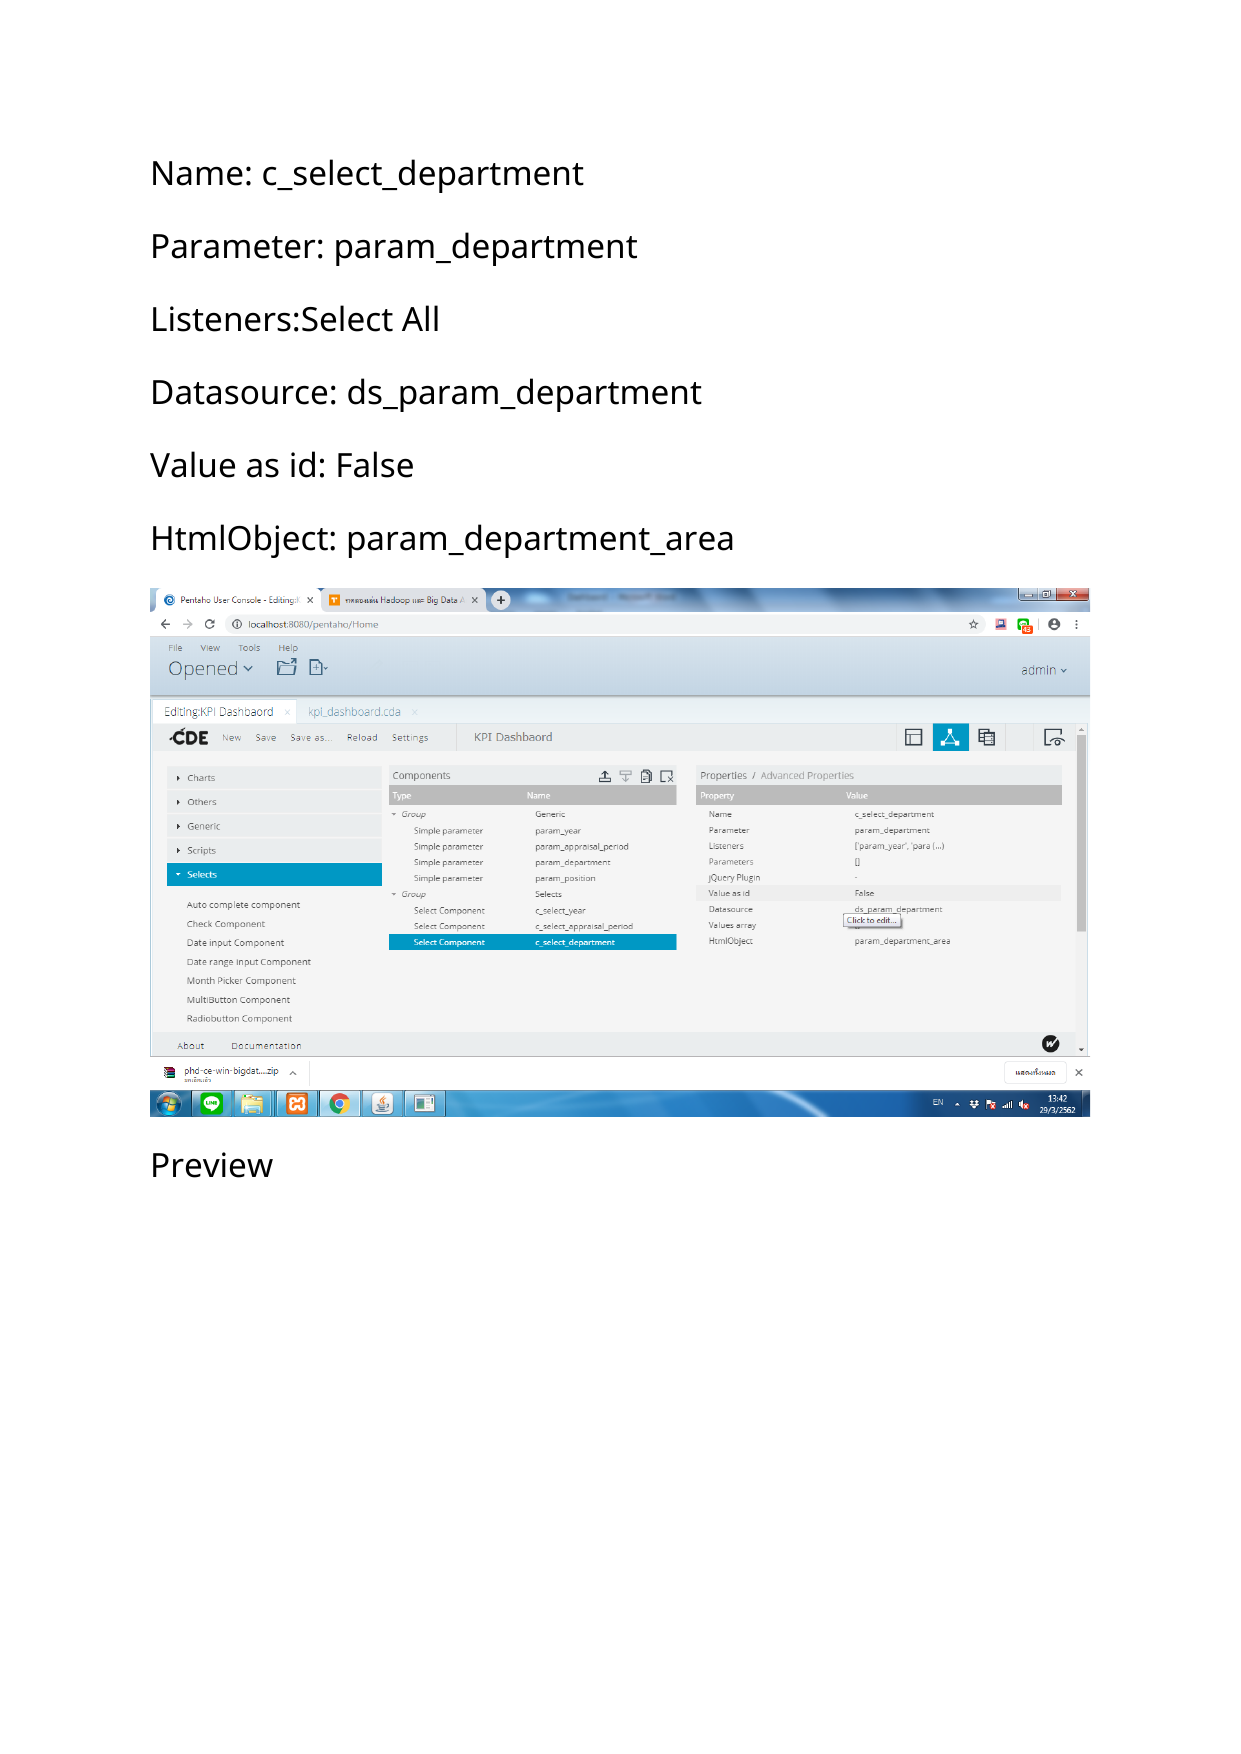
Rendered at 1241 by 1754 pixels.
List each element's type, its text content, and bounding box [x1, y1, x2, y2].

picture [150, 588, 1091, 1117]
text Datasource: ds_param_department [150, 369, 1090, 414]
text Value as id: False [150, 442, 1090, 487]
text Parameter: param_department [150, 223, 1090, 268]
text Name: c_select_department [150, 150, 1090, 195]
text HtmlObject: param_department_area [150, 515, 1090, 561]
text Preview [150, 1142, 1090, 1187]
text Listeners:Select All [150, 296, 1090, 341]
